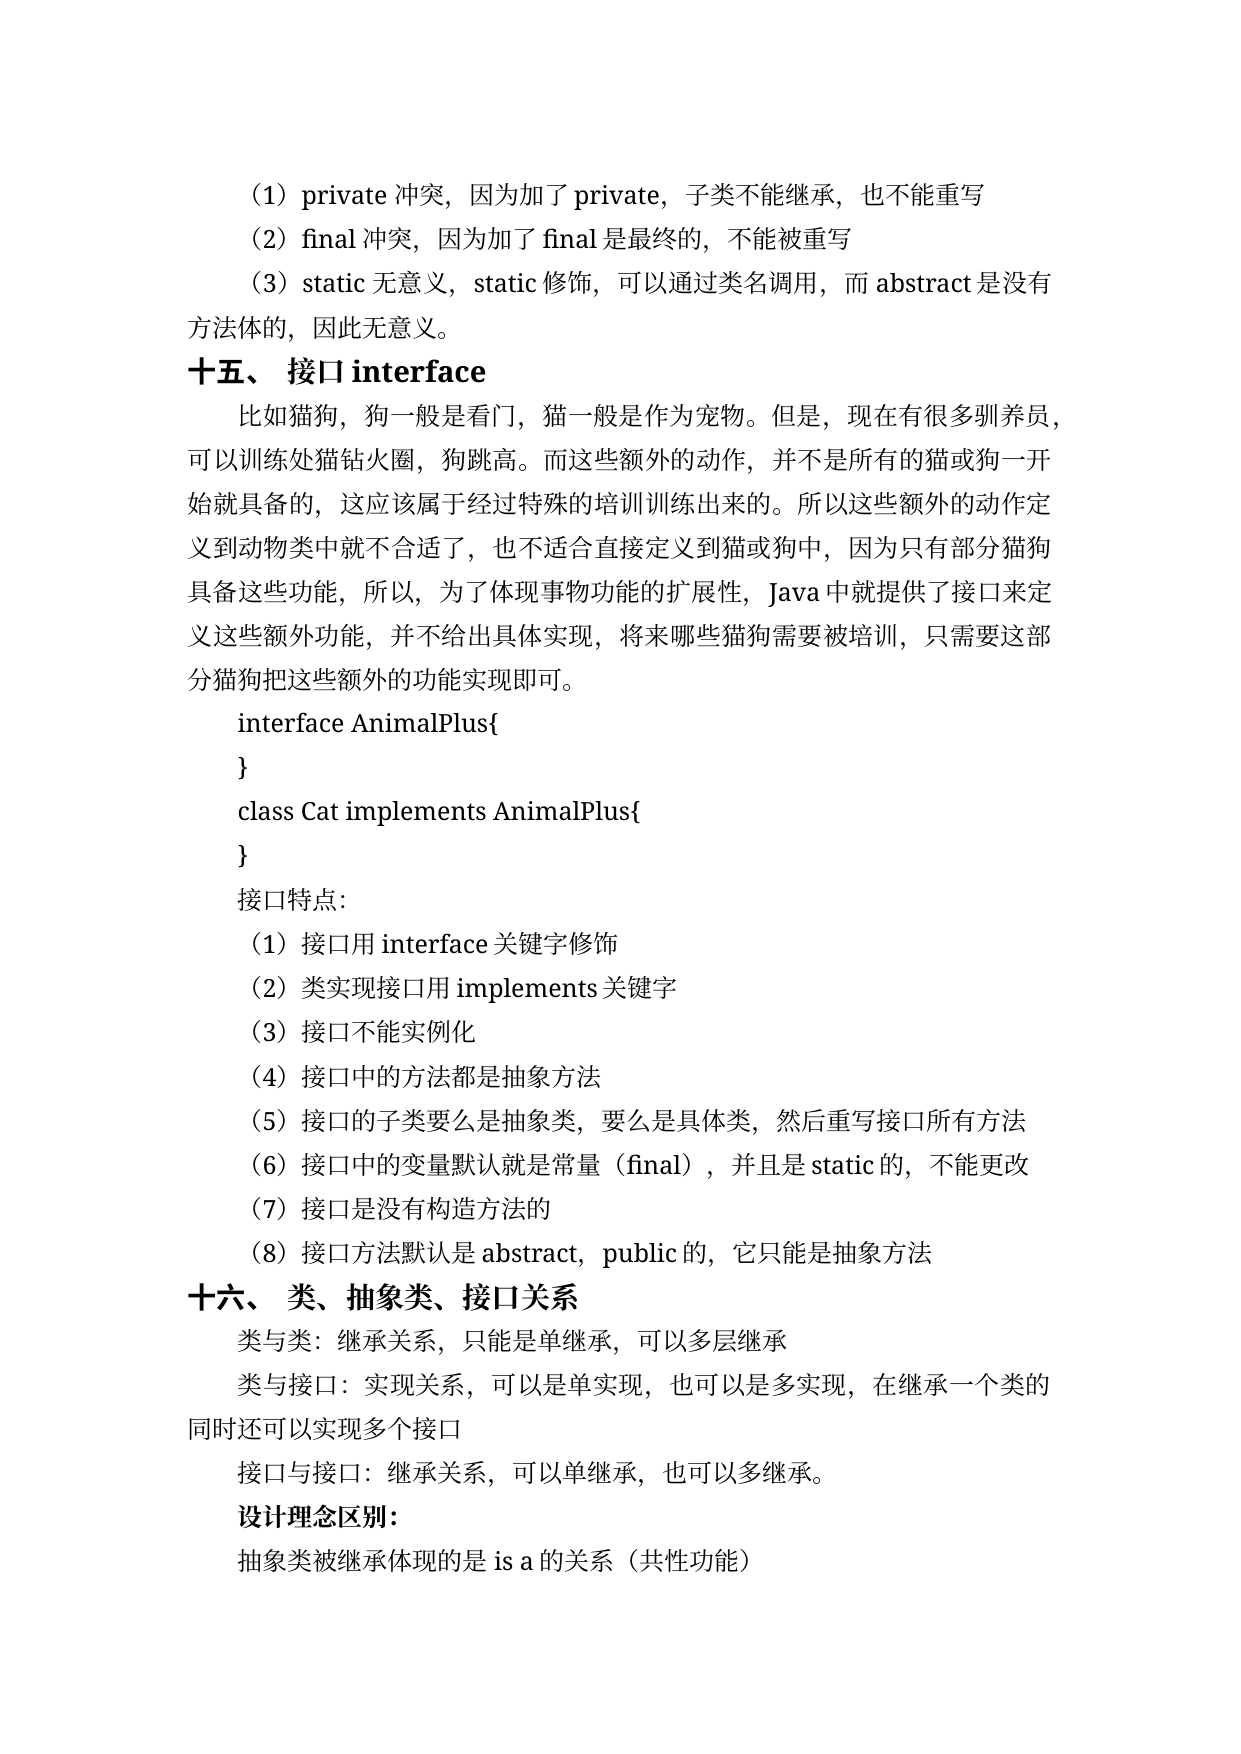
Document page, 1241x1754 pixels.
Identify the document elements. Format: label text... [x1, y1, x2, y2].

list 接口interface [187, 348, 1053, 392]
list （1）接口用interface关键字修饰 [187, 921, 1053, 965]
list （2）类实现接口用implements关键字 [187, 965, 1053, 1009]
list } [187, 833, 1053, 877]
list （3）static 无意义，static修饰，可以通过类名调用，而abstract是没有方法体的，因此无意义。 [187, 260, 1053, 348]
list （7）接口是没有构造方法的 [187, 1185, 1053, 1229]
list 接口特点： [187, 877, 1053, 921]
list 类、抽象类、接口关系 [187, 1273, 1053, 1318]
list 设计理念区别： [187, 1494, 1053, 1538]
list class Cat implements AnimalPlus{ [187, 789, 1053, 833]
list 比如猫狗，狗一般是看门，猫一般是作为宠物。但是，现在有很多驯养员，可以训练处猫钻火圈，狗跳高。而这些额外的动作，并不是所有的猫或狗一开始就具备的，这应该属于经过特殊的培训训练出来的。所以这些额外的动作定义到动物类中就不合适了，也不适合直接定义到猫或狗中，因为只有部分猫狗具备这些功能，所以，为了体现事物功能的扩展性，Java中就提供了接口来定义这些额外功能，并不给出具体实现，将来哪些猫狗需要被培训，只需要这部分猫狗把这些额外的功能实现即可。 [187, 392, 1053, 701]
list （8）接口方法默认是abstract，public的，它只能是抽象方法 [187, 1229, 1053, 1273]
list 抽象类被继承体现的是 is a的关系（共性功能） [187, 1538, 1053, 1582]
list } [187, 745, 1053, 789]
list （1）private 冲突，因为加了private，子类不能继承，也不能重写 [187, 172, 1053, 216]
list （6）接口中的变量默认就是常量（final），并且是static的，不能更改 [187, 1141, 1053, 1185]
list （3）接口不能实例化 [187, 1009, 1053, 1053]
list 接口与接口：继承关系，可以单继承，也可以多继承。 [187, 1450, 1053, 1494]
list 类与接口：实现关系，可以是单实现，也可以是多实现，在继承一个类的同时还可以实现多个接口 [187, 1362, 1053, 1450]
list interface AnimalPlus{ [187, 701, 1053, 745]
list （4）接口中的方法都是抽象方法 [187, 1053, 1053, 1097]
list 类与类：继承关系，只能是单继承，可以多层继承 [187, 1318, 1053, 1362]
list （2）final 冲突，因为加了final是最终的，不能被重写 [187, 216, 1053, 260]
list （5）接口的子类要么是抽象类，要么是具体类，然后重写接口所有方法 [187, 1097, 1053, 1141]
